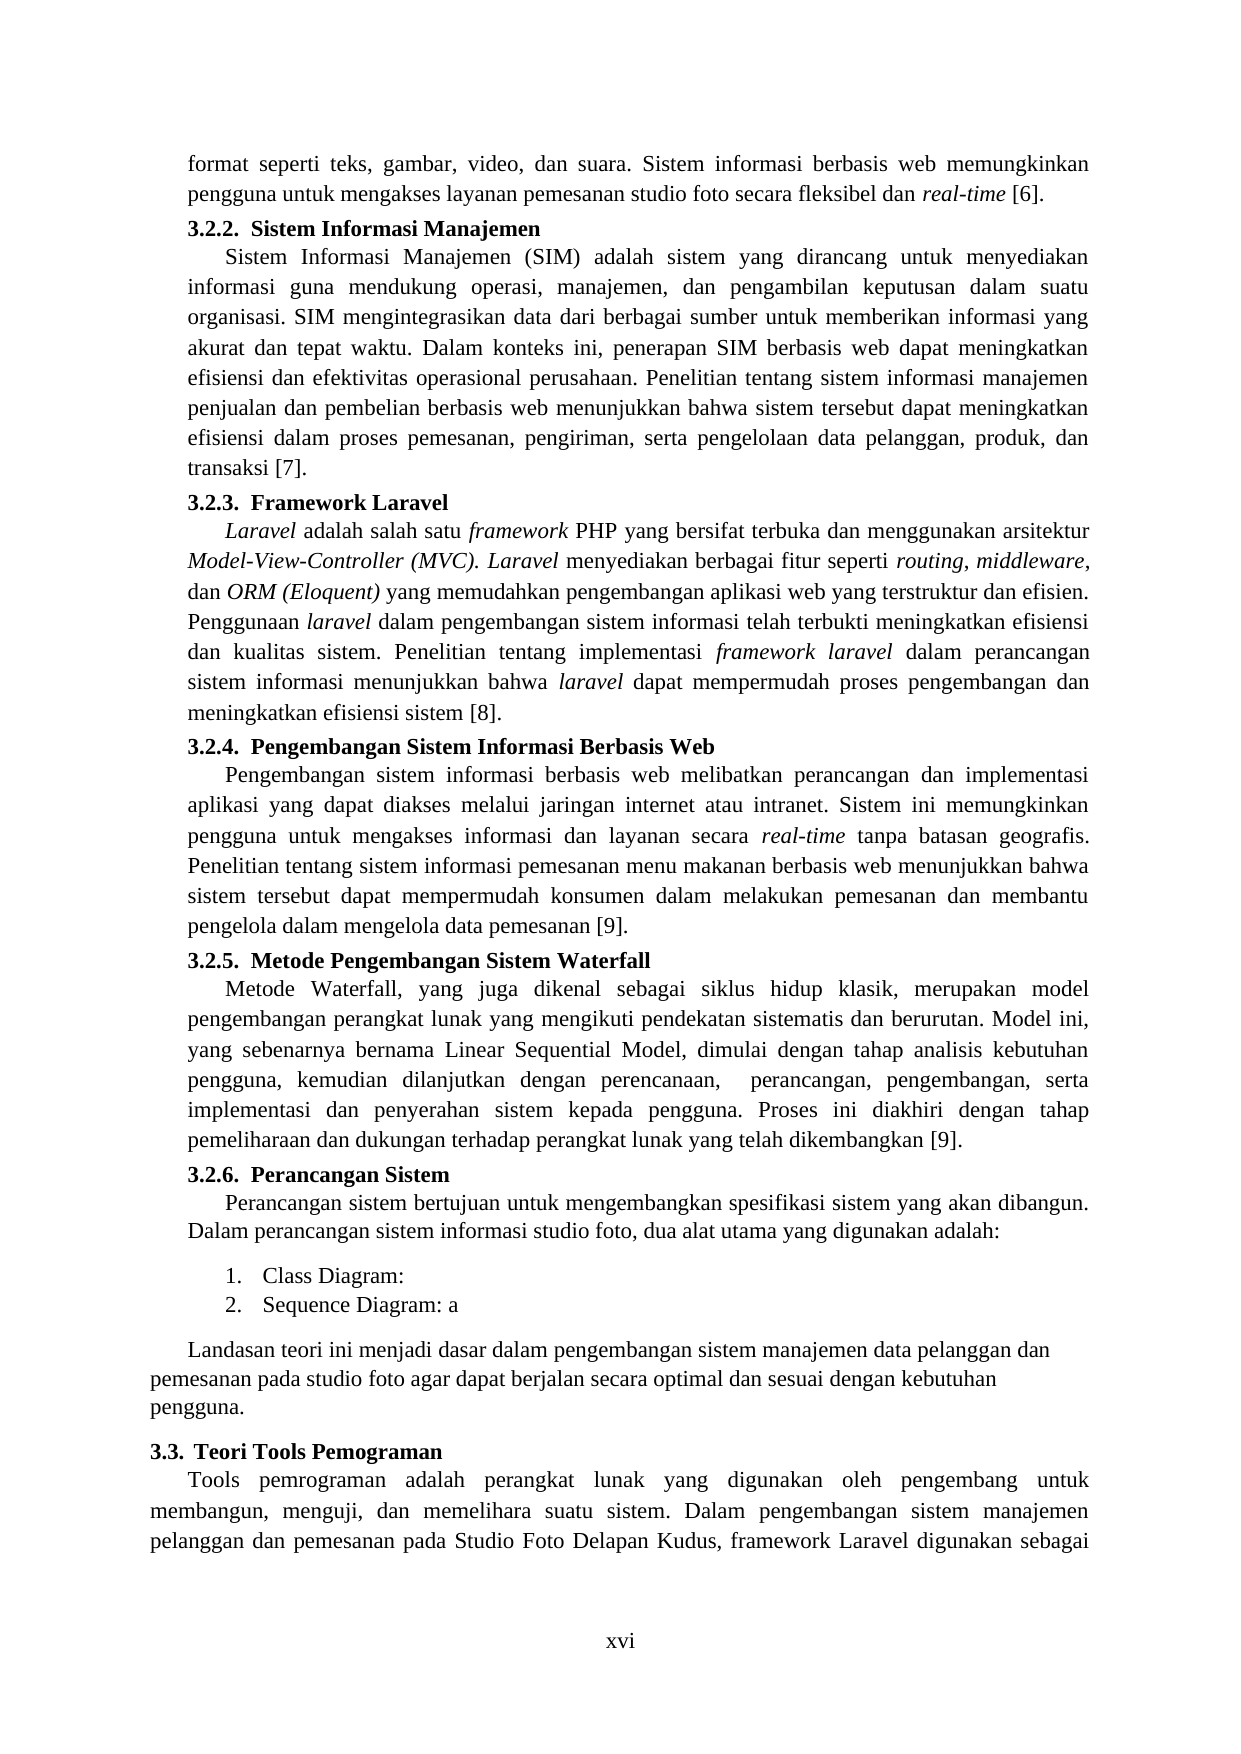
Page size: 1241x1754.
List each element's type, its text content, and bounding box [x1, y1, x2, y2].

text Perancangan sistem bertujuan untuk mengembangkan spesifikasi sistem yang akan dibangun. Dalam perancangan sistem informasi studio foto, dua alat utama yang digunakan adalah: [187, 1189, 1090, 1244]
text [187, 150, 1090, 207]
text Pengembangan sistem informasi berbasis web melibatkan perancangan dan implementasi aplikasi yang dapat diakses melalui jaringan internet atau intranet. Sistem ini memungkinkan pengguna untuk mengakses informasi dan layanan secara real-time tanpa batasan geografis. Penelitian tentang sistem informasi pemesanan menu makanan berbasis web menunjukkan bahwa sistem tersebut dapat mempermudah konsumen dalam melakukan pemesanan dan membantu pengelola dalam mengelola data pemesanan [9]. [187, 761, 1090, 939]
text Landasan teori ini menjadi dasar dalam pengembangan sistem manajemen data pelanggan dan pemesanan pada studio foto agar dapat berjalan secara optimal dan sesuai dengan kebutuhan pengguna. [150, 1336, 1090, 1419]
subtitle Metode Pengembangan Sistem Waterfall [187, 947, 1090, 973]
text Laravel adalah salah satu framework PHP yang bersifat terbuka dan menggunakan arsitektur Model-View-Controller (MVC). Laravel menyediakan berbagai fitur seperti routing, middleware, dan ORM (Eloquent) yang memudahkan pengembangan aplikasi web yang terstruktur dan efisien. Penggunaan laravel dalam pengembangan sistem informasi telah terbukti meningkatkan efisiensi dan kualitas sistem. Penelitian tentang implementasi framework laravel dalam perancangan sistem informasi menunjukkan bahwa laravel dapat mempermudah proses pengembangan dan meningkatkan efisiensi sistem [8]. [187, 517, 1090, 725]
list Sequence Diagram: a [225, 1291, 1090, 1317]
subtitle Framework Laravel [187, 489, 1090, 515]
list Class Diagram: [225, 1263, 1090, 1289]
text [150, 1467, 1090, 1553]
text Metode Waterfall, yang juga dikenal sebagai siklus hidup klasik, merupakan model pengembangan perangkat lunak yang mengikuti pendekatan sistematis dan berurutan. Model ini, yang sebenarnya bernama Linear Sequential Model, dimulai dengan tahap analisis kebutuhan pengguna, kemudian dilanjutkan dengan perencanaan, perancangan, pengembangan, serta implementasi dan penyerahan sistem kepada pengguna. Proses ini diakhiri dengan tahap pemeliharaan dan dukungan terhadap perangkat lunak yang telah dikembangkan [9]. [187, 975, 1090, 1153]
subtitle Perancangan Sistem [187, 1161, 1090, 1187]
subtitle Pengembangan Sistem Informasi Berbasis Web [187, 733, 1090, 759]
subtitle Teori Tools Pemograman [150, 1438, 1090, 1464]
text Sistem Informasi Manajemen (SIM) adalah sistem yang dirancang untuk menyediakan informasi guna mendukung operasi, manajemen, dan pengambilan keputusan dalam suatu organisasi. SIM mengintegrasikan data dari berbagai sumber untuk memberikan informasi yang akurat dan tepat waktu. Dalam konteks ini, penerapan SIM berbasis web dapat meningkatkan efisiensi dan efektivitas operasional perusahaan. Penelitian tentang sistem informasi manajemen penjualan dan pembelian berbasis web menunjukkan bahwa sistem tersebut dapat meningkatkan efisiensi dalam proses pemesanan, pengiriman, serta pengelolaan data pelanggan, produk, dan transaksi [7]. [187, 243, 1090, 481]
subtitle Sistem Informasi Manajemen [187, 214, 1090, 241]
